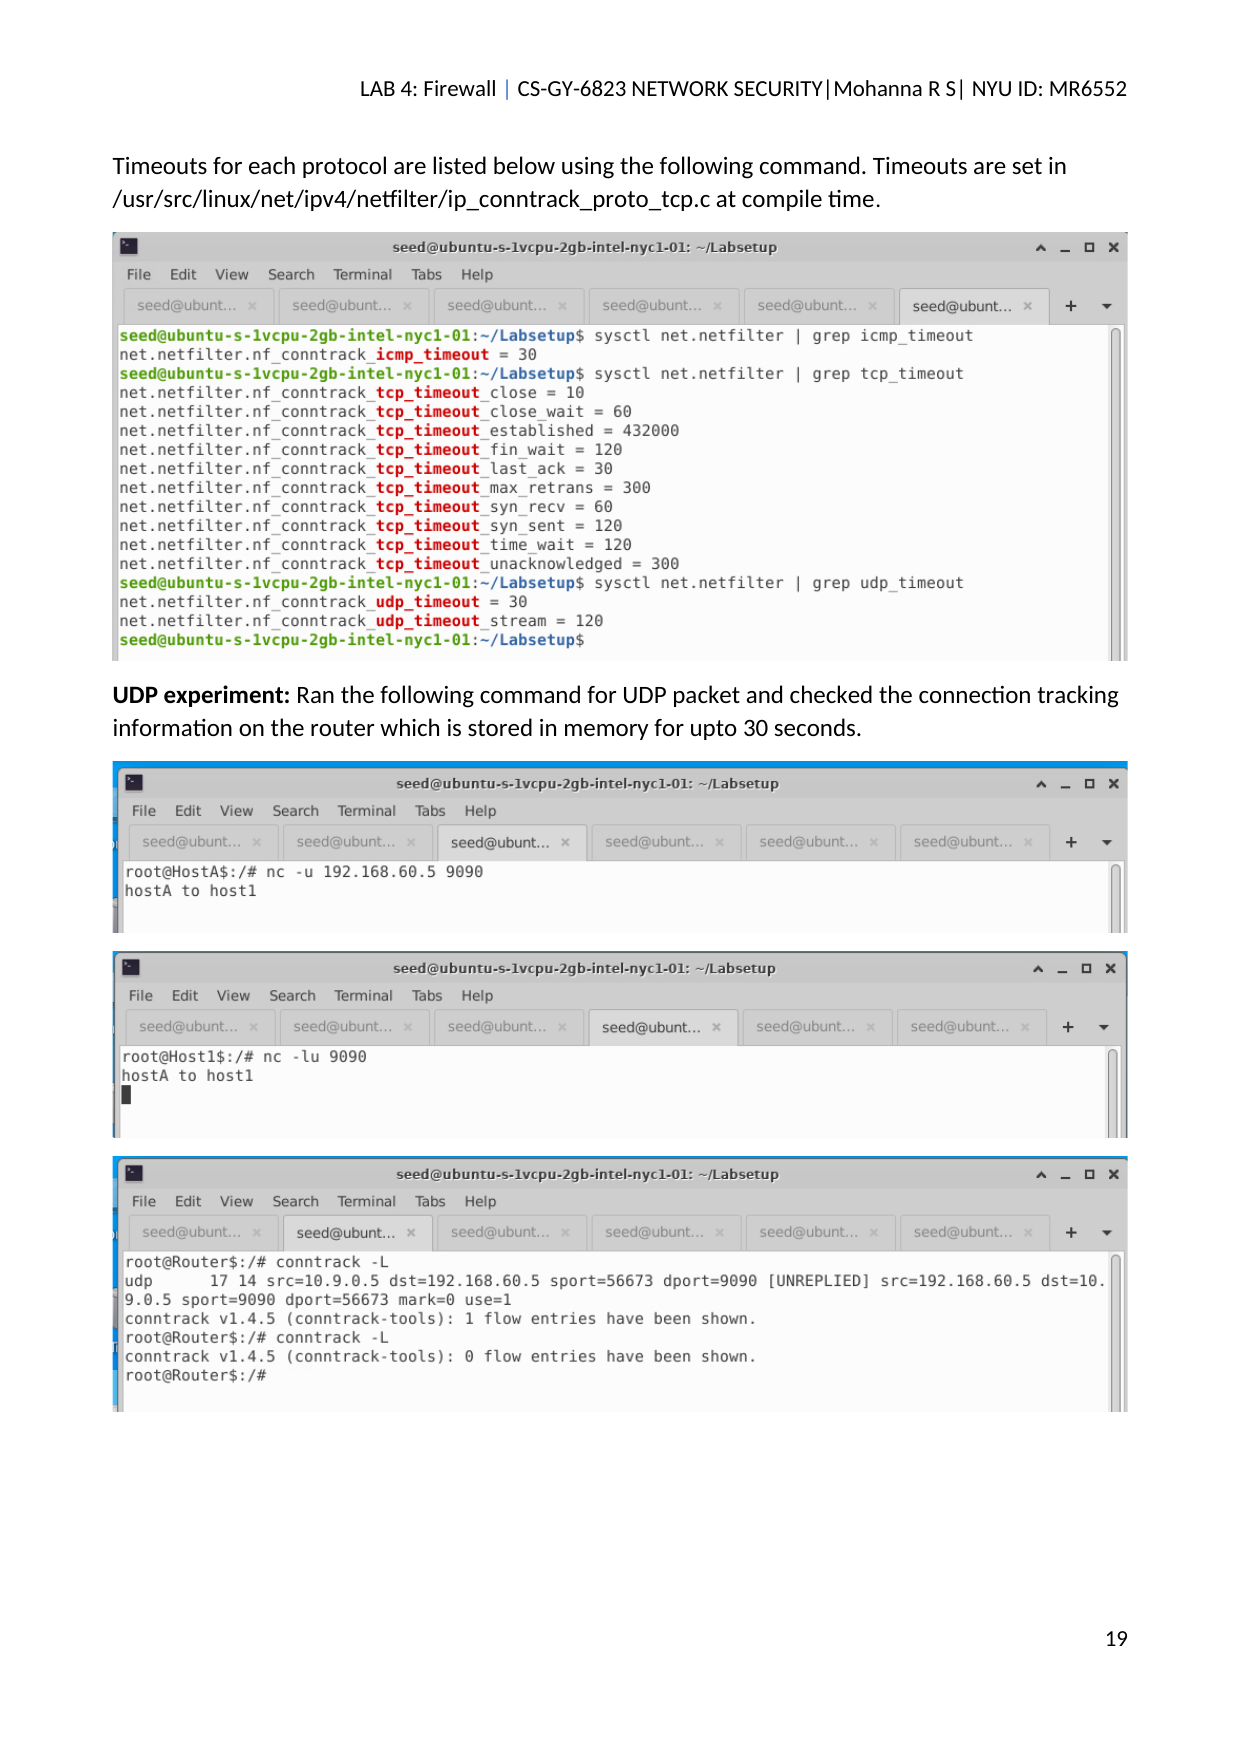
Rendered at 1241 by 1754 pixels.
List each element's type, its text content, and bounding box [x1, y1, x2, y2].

picture [112, 1156, 1128, 1412]
picture [112, 761, 1128, 933]
picture [112, 232, 1128, 661]
text UDP experiment: Ran the following command for UDP packet and checked the connection tracking information on the router which is stored in memory for upto 30 seconds. [112, 679, 1128, 743]
picture [112, 951, 1128, 1138]
text Timeouts for each protocol are listed below using the following command. Timeouts are set in /usr/src/linux/net/ipv4/netfilter/ip_conntrack_proto_tcp.c at compile time. [112, 150, 1128, 213]
